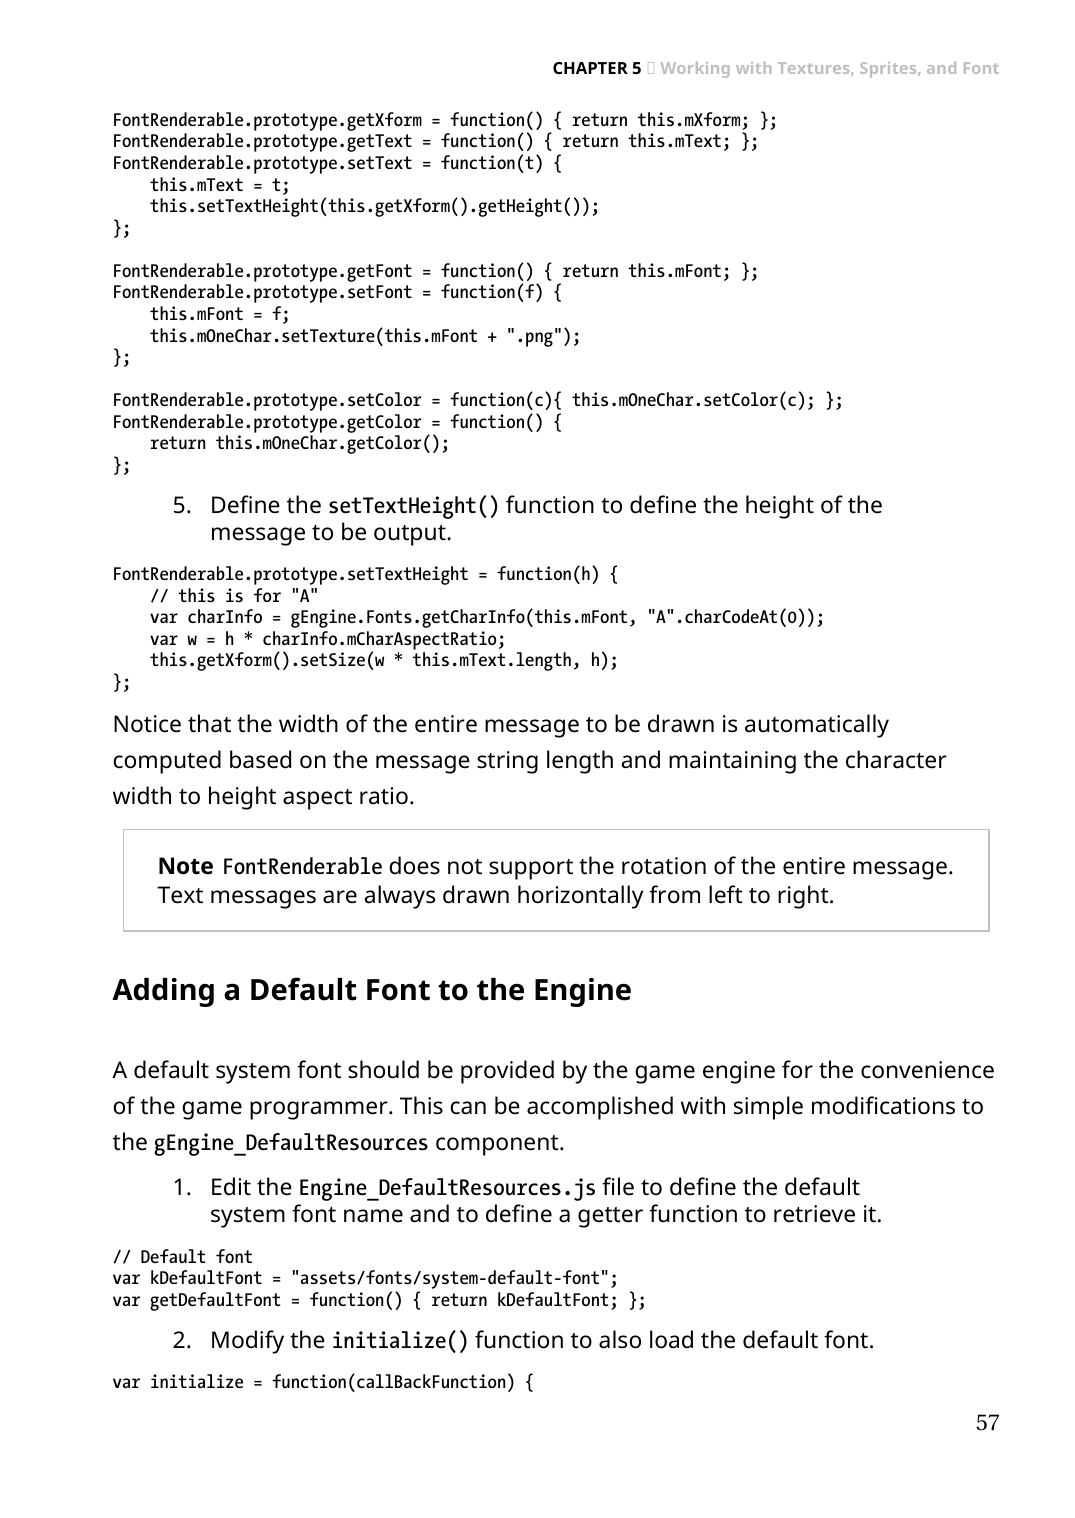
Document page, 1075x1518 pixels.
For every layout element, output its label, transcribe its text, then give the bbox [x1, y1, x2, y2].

text }; [112, 220, 1000, 239]
text var kDefaultFont = "assets/fonts/system-default-font"; [112, 1271, 1000, 1289]
subtitle Adding a Default Font to the Engine [112, 969, 1000, 1009]
text this.mOneChar.setTexture(this.mFont + ".png"); [112, 328, 1000, 347]
text this.mText = t; [112, 177, 1000, 196]
text this.setTextHeight(this.getXform().getHeight()); [112, 199, 1000, 217]
text FontRenderable.prototype.getFont = function() { return this.mFont; }; [112, 263, 1000, 282]
text A default system font should be provided by the game engine for the convenience of the game programmer. This can be accomplished with simple modifications to the gEngine_DefaultResources component. [112, 1054, 1000, 1157]
text var charInfo = gEngine.Fonts.getCharInfo(this.mFont, "A".charCodeAt(0)); [112, 610, 1000, 628]
text var getDefaultFont = function() { return kDefaultFont; }; [112, 1292, 1000, 1311]
text var initialize = function(callBackFunction) { [112, 1374, 1000, 1393]
list Define the setTextHeight() function to define the height of the message to be output. [172, 492, 910, 546]
text Note FontRenderable does not support the rotation of the entire message. Text messages are always drawn horizontally from left to right. [124, 830, 988, 930]
text }; [112, 350, 1000, 368]
text FontRenderable.prototype.setTextHeight = function(h) { [112, 567, 1000, 585]
text // this is for "A" [112, 588, 1000, 607]
text FontRenderable.prototype.getXform = function() { return this.mXform; }; [112, 112, 1000, 131]
text }; [112, 674, 1000, 693]
text FontRenderable.prototype.getColor = function() { [112, 414, 1000, 433]
text Notice that the width of the entire message to be drawn is automatically computed based on the message string length and maintaining the character width to height aspect ratio. [112, 708, 1000, 812]
text FontRenderable.prototype.setText = function(t) { [112, 156, 1000, 174]
text FontRenderable.prototype.getText = function() { return this.mText; }; [112, 134, 1000, 153]
text }; [112, 457, 1000, 476]
text FontRenderable.prototype.setColor = function(c){ this.mOneChar.setColor(c); }; [112, 393, 1000, 412]
text var w = h * charInfo.mCharAspectRatio; [112, 631, 1000, 650]
text // Default font [112, 1249, 1000, 1268]
list Edit the Engine_DefaultResources.js file to define the default system font name and to define a getter function to retrieve it. [172, 1174, 910, 1228]
text return this.mOneChar.getColor(); [112, 436, 1000, 455]
text this.getXform().setSize(w * this.mText.length, h); [112, 653, 1000, 672]
list Modify the initialize() function to also load the default font. [172, 1326, 910, 1353]
text FontRenderable.prototype.setFont = function(f) { [112, 285, 1000, 304]
text this.mFont = f; [112, 307, 1000, 325]
